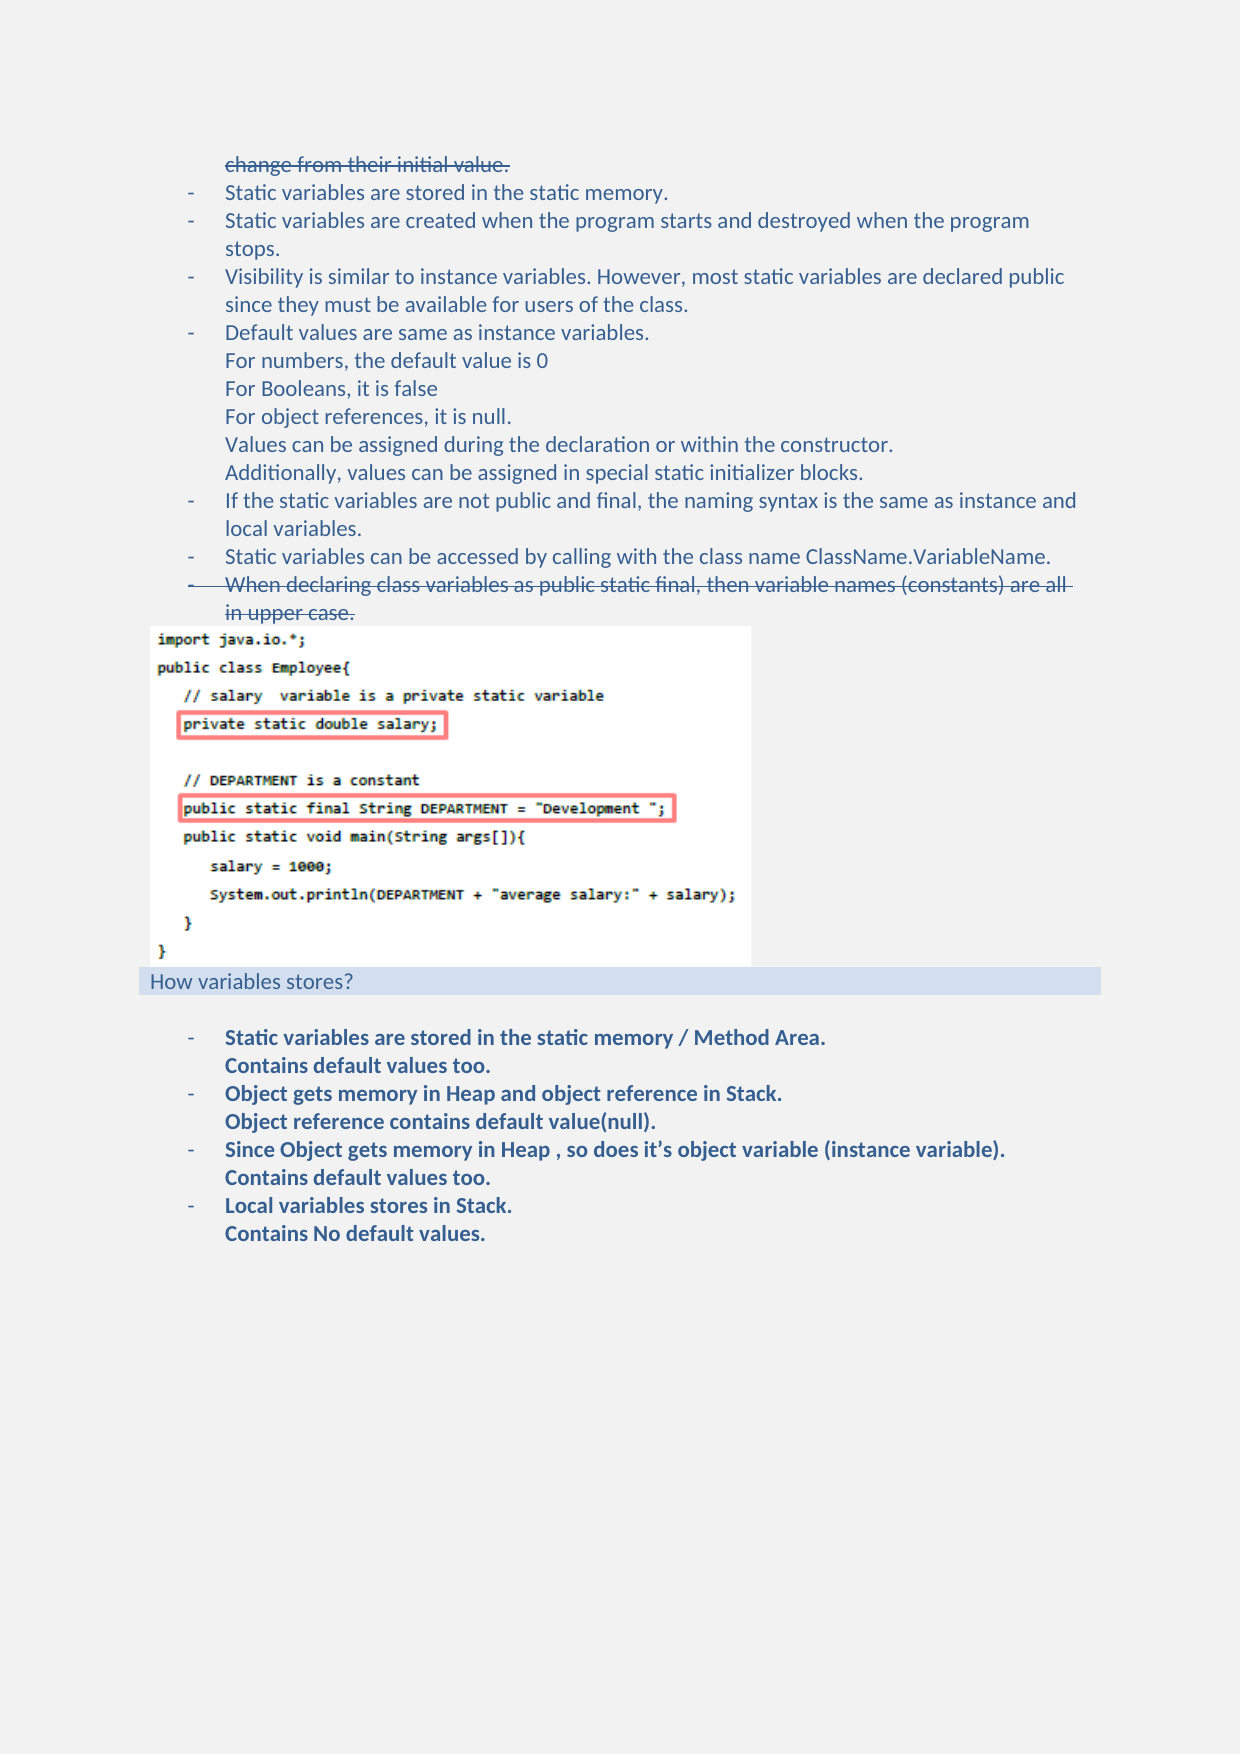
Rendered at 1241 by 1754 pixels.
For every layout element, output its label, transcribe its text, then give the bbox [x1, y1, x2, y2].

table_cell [139, 150, 1101, 967]
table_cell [139, 995, 1101, 1247]
table_cell How variables stores? [139, 967, 1101, 995]
picture [150, 626, 752, 967]
